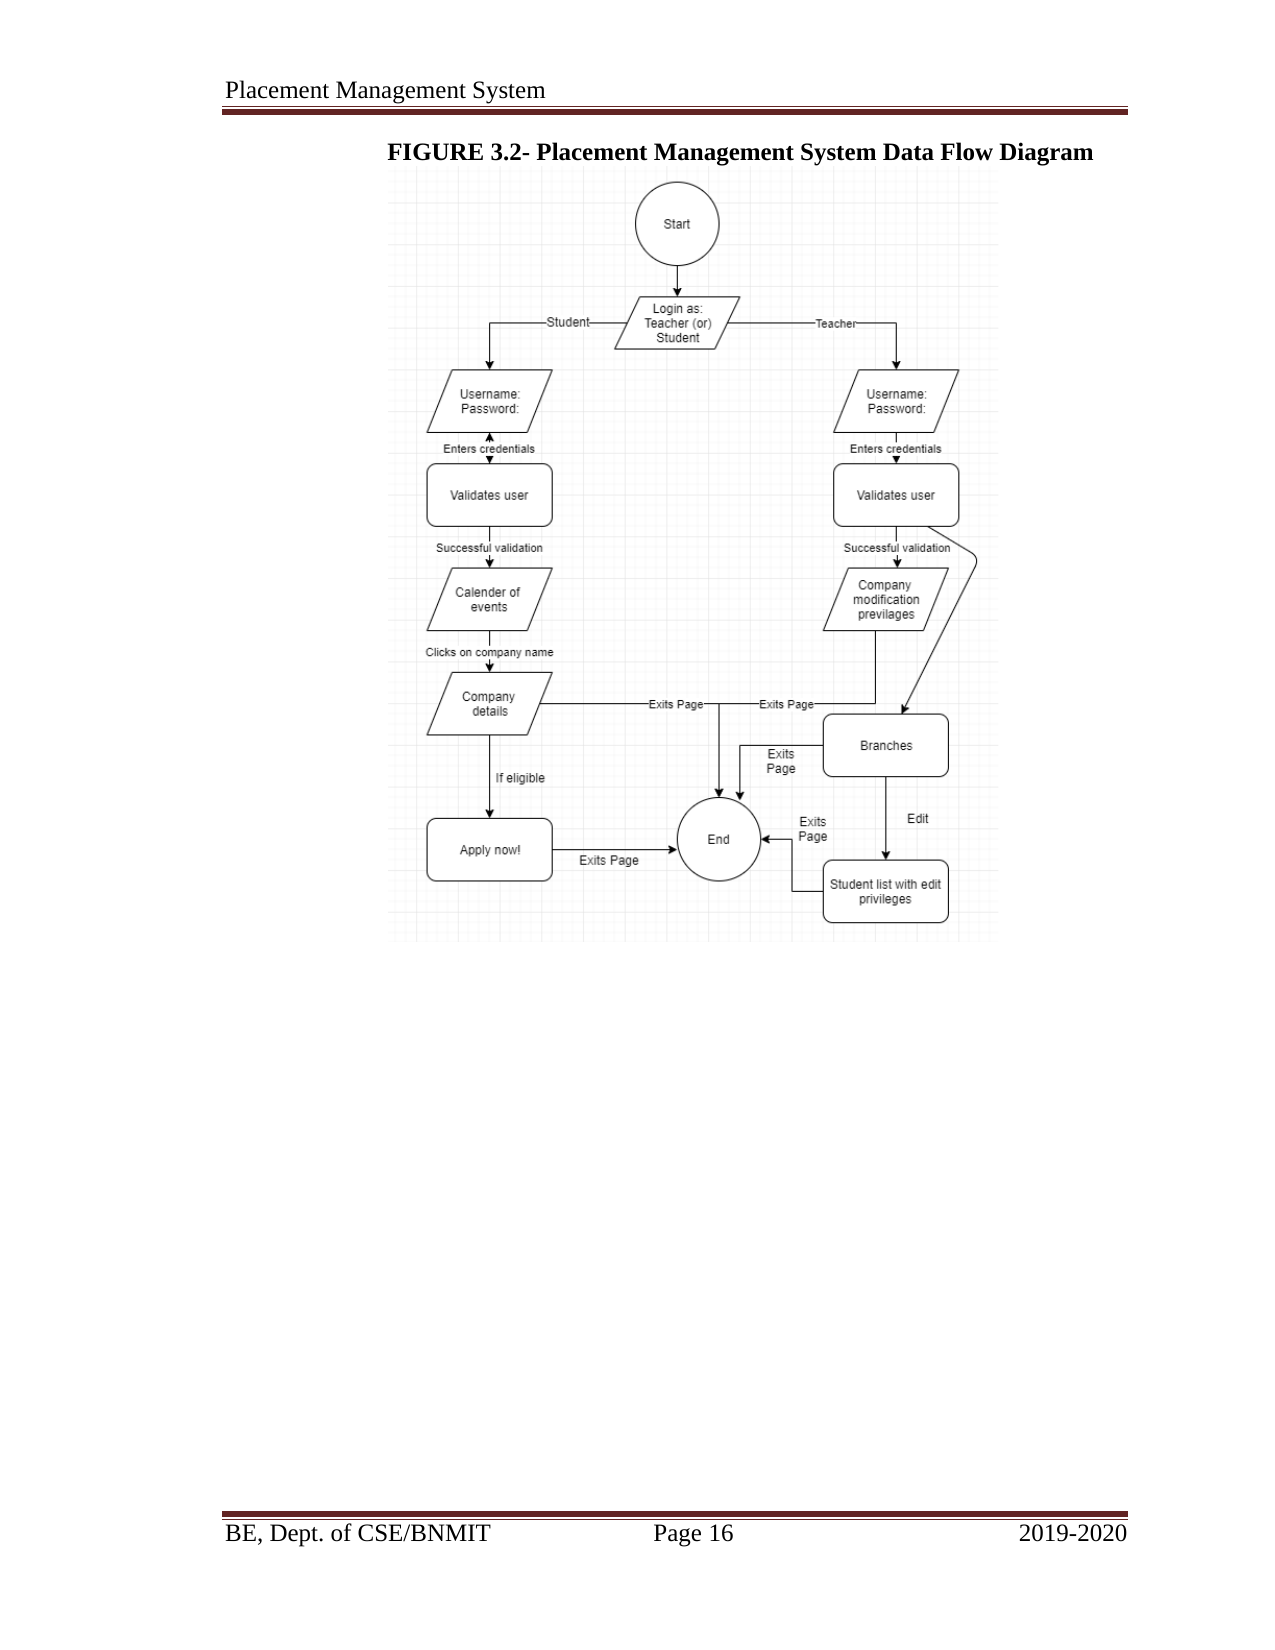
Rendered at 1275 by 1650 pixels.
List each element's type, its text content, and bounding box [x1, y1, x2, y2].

picture [388, 166, 999, 942]
